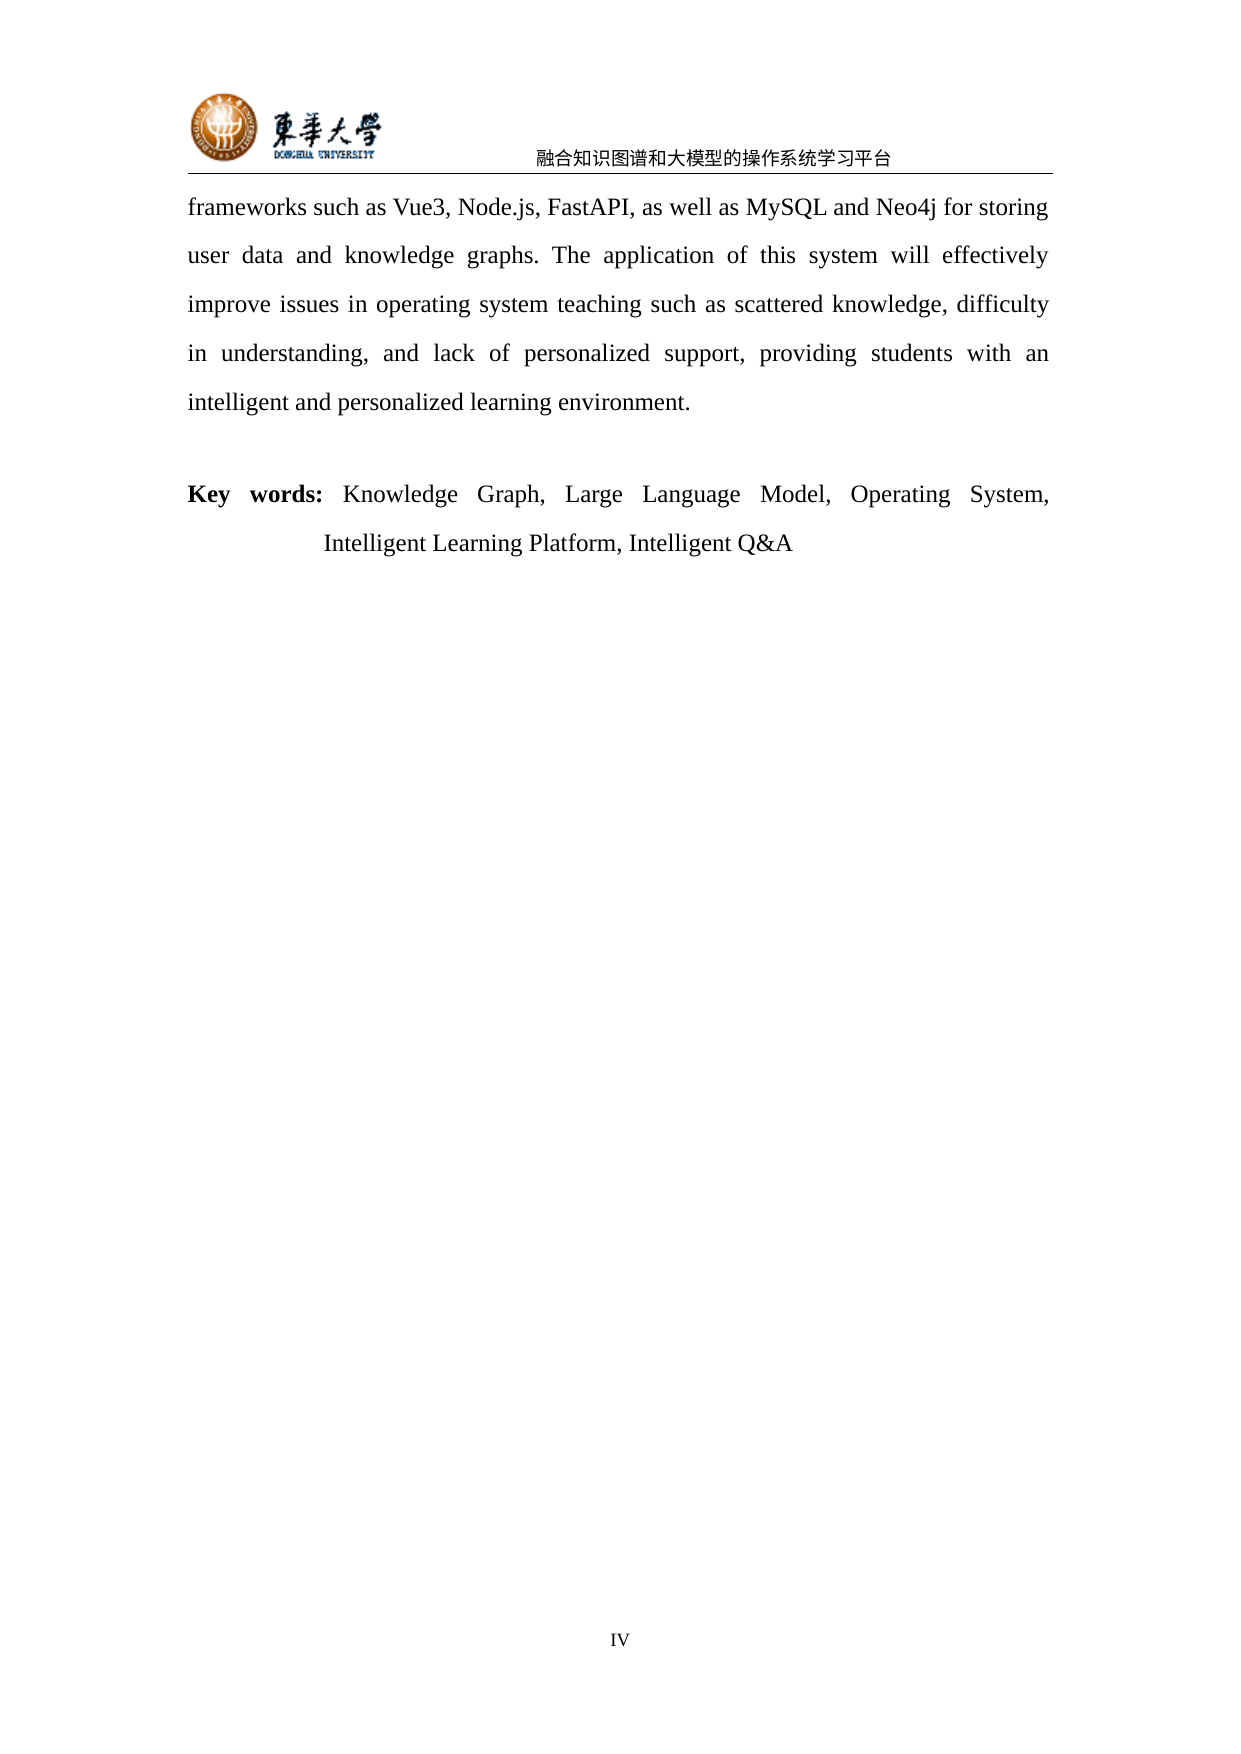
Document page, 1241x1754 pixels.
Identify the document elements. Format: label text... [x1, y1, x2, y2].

text Key words: Knowledge Graph, Large Language Model, Operating System, Intelligent Learning Platform, Intelligent Q&A [187, 478, 1050, 559]
picture [187, 88, 386, 165]
